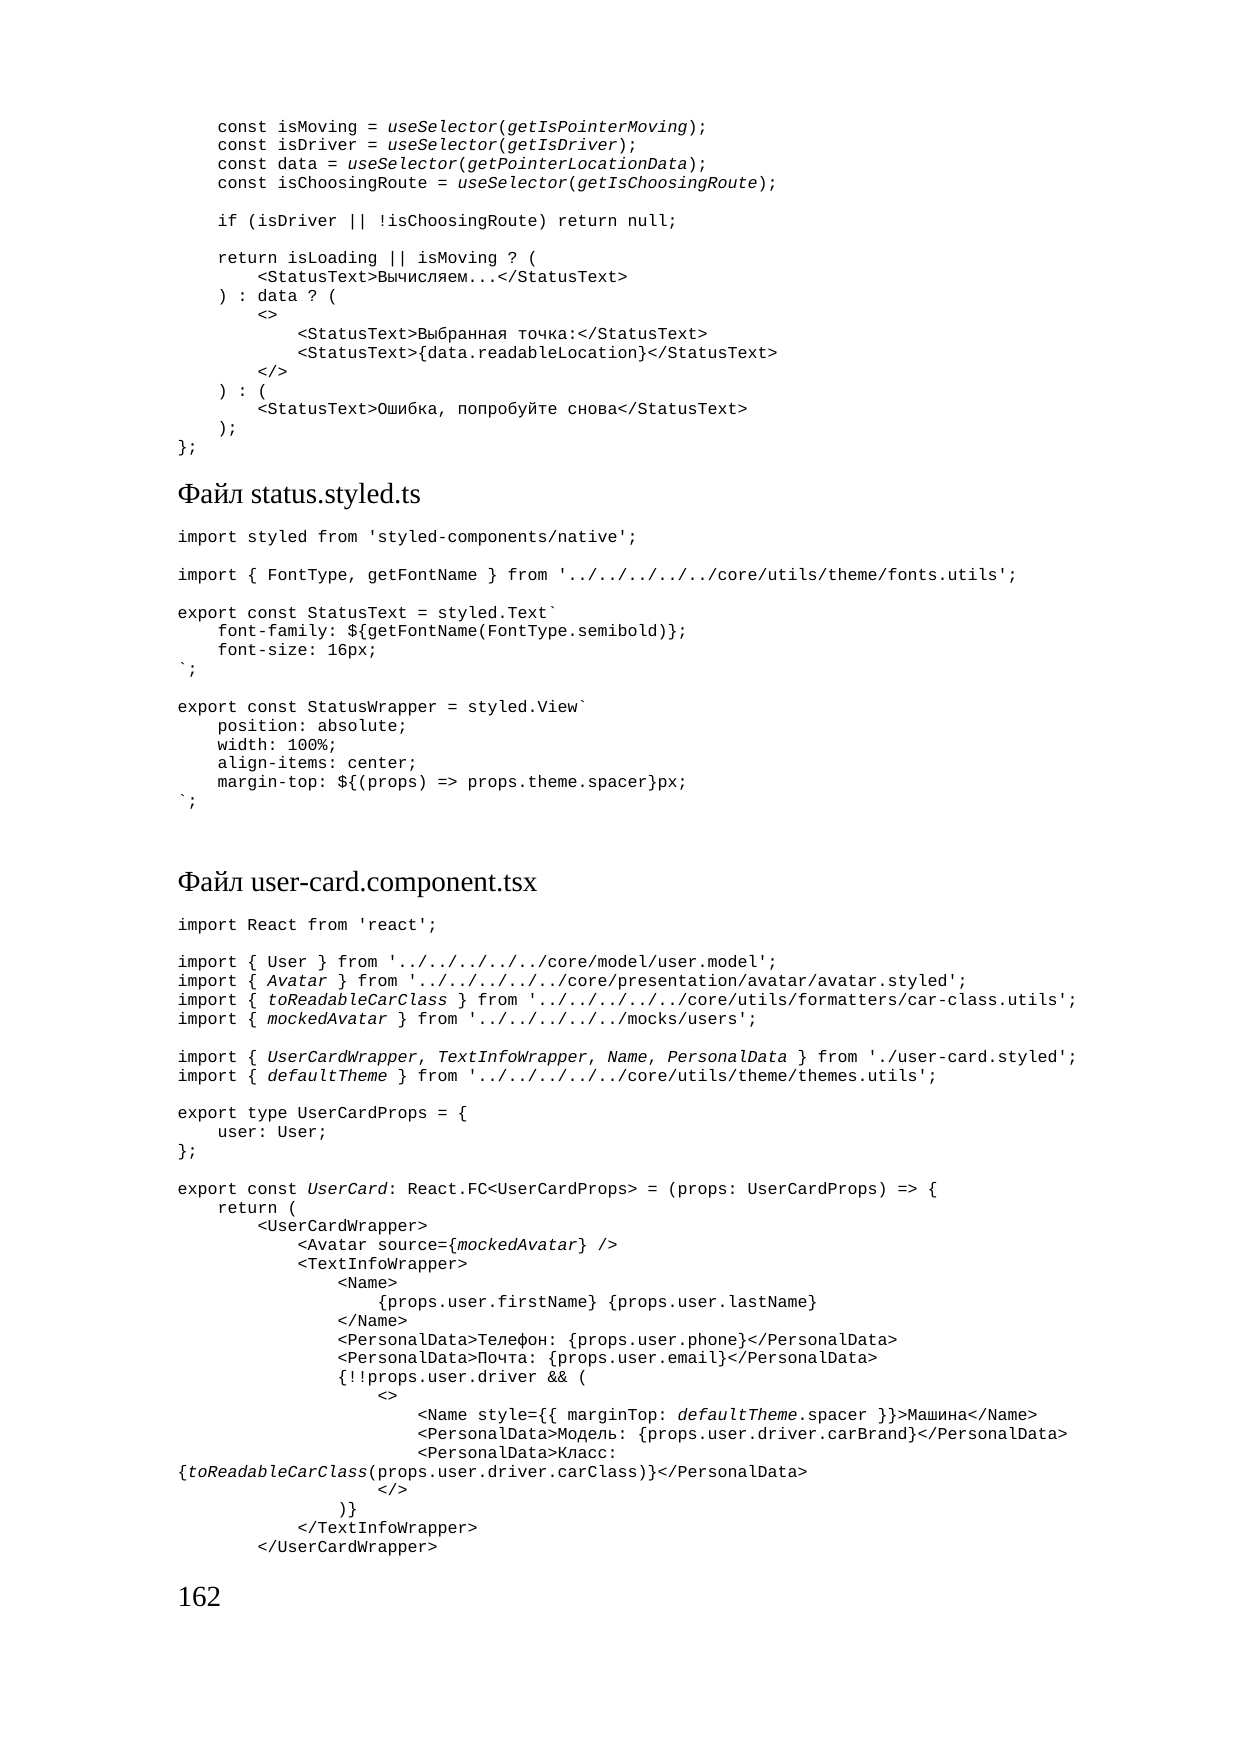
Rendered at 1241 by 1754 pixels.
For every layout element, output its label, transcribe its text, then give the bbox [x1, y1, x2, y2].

text Файл user-card.component.tsx [177, 864, 1152, 897]
text Файл status.styled.ts [177, 476, 1152, 510]
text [177, 916, 1152, 1557]
text import styled from 'styled-components/native'; import { FontType, getFontName } from '../../../../../core/utils/theme/fonts.utils'; export const StatusText = styled.Text` font-family: ${getFontName(FontType.semibold)}; font-size: 16px; `; export const StatusWrapper = styled.View` position: absolute; width: 100%; align-items: center; margin-top: ${(props) => props.theme.spacer}px; `; [177, 529, 1152, 812]
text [177, 118, 1152, 457]
